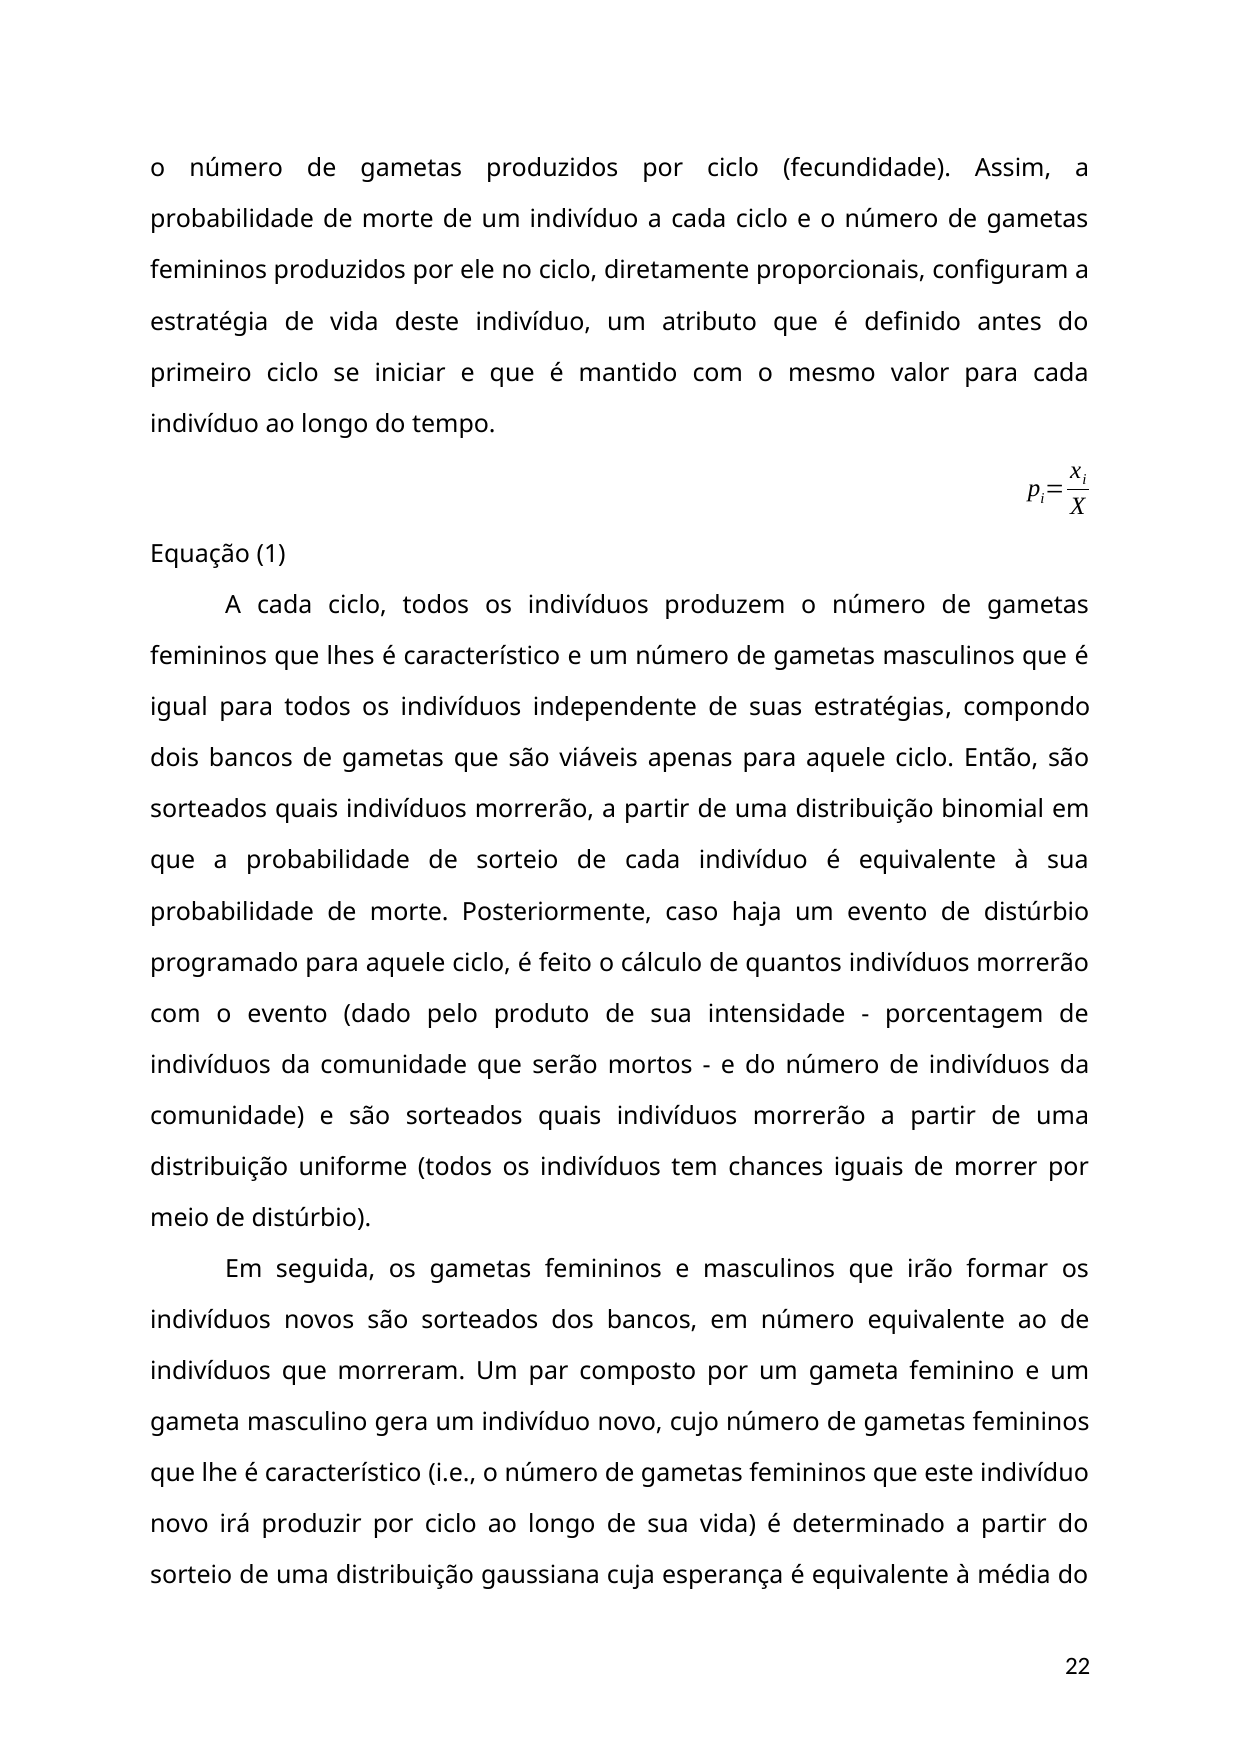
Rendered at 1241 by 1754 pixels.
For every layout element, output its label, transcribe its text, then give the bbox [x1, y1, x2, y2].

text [150, 1251, 1090, 1591]
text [150, 150, 1090, 439]
text A cada ciclo, todos os indivíduos produzem o número de gametas femininos que lhes é característico e um número de gametas masculinos que é igual para todos os indivíduos independente de suas estratégias, compondo dois bancos de gametas que são viáveis apenas para aquele ciclo. Então, são sorteados quais indivíduos morrerão, a partir de uma distribuição binomial em que a probabilidade de sorteio de cada indivíduo é equivalente à sua probabilidade de morte. Posteriormente, caso haja um evento de distúrbio programado para aquele ciclo, é feito o cálculo de quantos indivíduos morrerão com o evento (dado pelo produto de sua intensidade - porcentagem de indivíduos da comunidade que serão mortos - e do número de indivíduos da comunidade) e são sorteados quais indivíduos morrerão a partir de uma distribuição uniforme (todos os indivíduos tem chances iguais de morrer por meio de distúrbio). [150, 587, 1090, 1233]
text Equação (1) [150, 456, 1090, 570]
